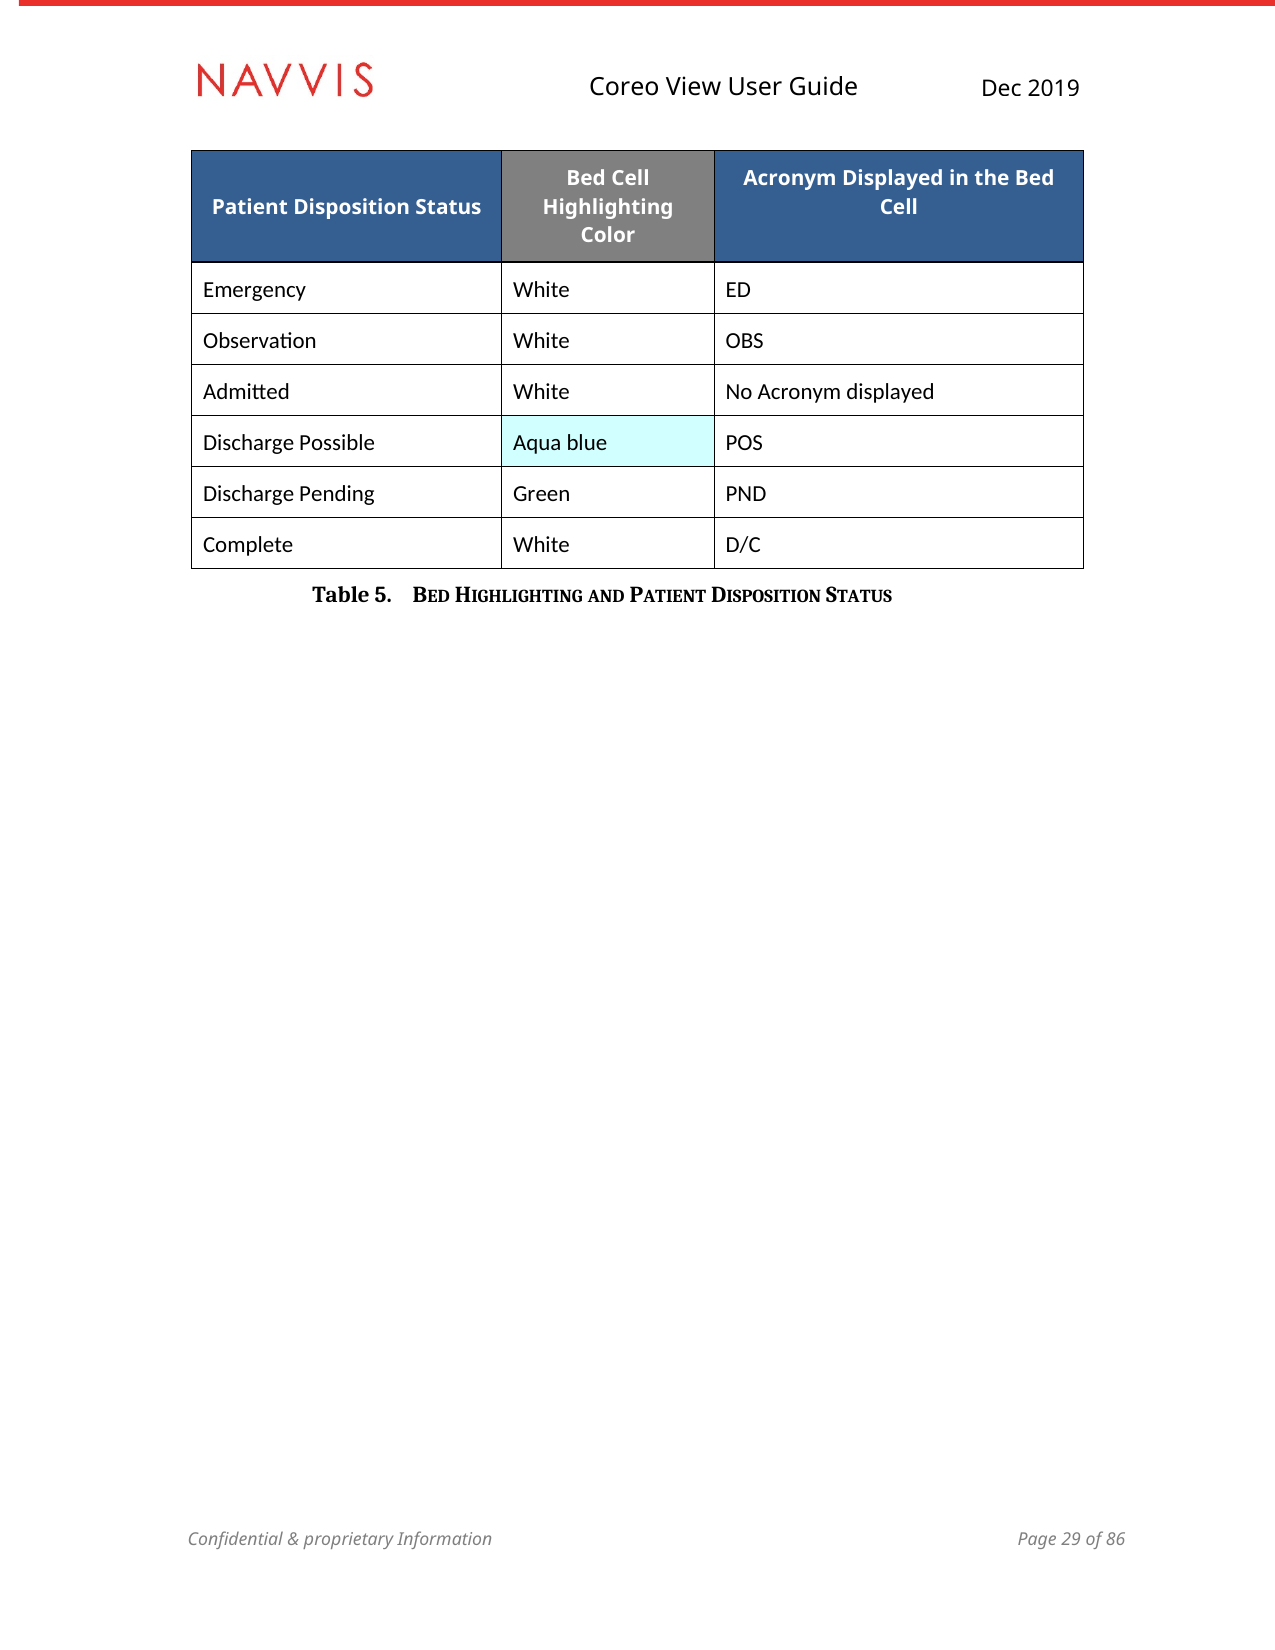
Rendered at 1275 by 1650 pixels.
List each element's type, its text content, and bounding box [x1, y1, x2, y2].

table_cell PND [715, 467, 1083, 517]
table_cell OBS [715, 314, 1083, 364]
table_cell Green [502, 467, 714, 517]
table_cell POS [715, 416, 1083, 466]
table_cell Discharge Pending [192, 467, 501, 517]
table_cell White [502, 365, 714, 415]
table_header Patient Disposition Status [192, 151, 501, 261]
table_cell Observation [192, 314, 501, 364]
table_cell White [502, 263, 714, 312]
table_cell White [502, 314, 714, 364]
picture [187, 55, 383, 104]
table_cell Emergency [192, 263, 501, 312]
table_cell Aqua blue [502, 416, 714, 466]
table_cell Complete [192, 518, 501, 568]
table_header Bed Cell Highlighting Color [502, 151, 714, 261]
text Bed Highlighting and Patient Disposition Status [312, 582, 1087, 608]
table_cell ED [715, 263, 1083, 312]
table_header Acronym Displayed in the Bed Cell [715, 151, 1083, 261]
table_cell Discharge Possible [192, 416, 501, 466]
table_cell No Acronym displayed [715, 365, 1083, 415]
table_cell D/C [715, 518, 1083, 568]
table_cell White [502, 518, 714, 568]
table_cell Admitted [192, 365, 501, 415]
